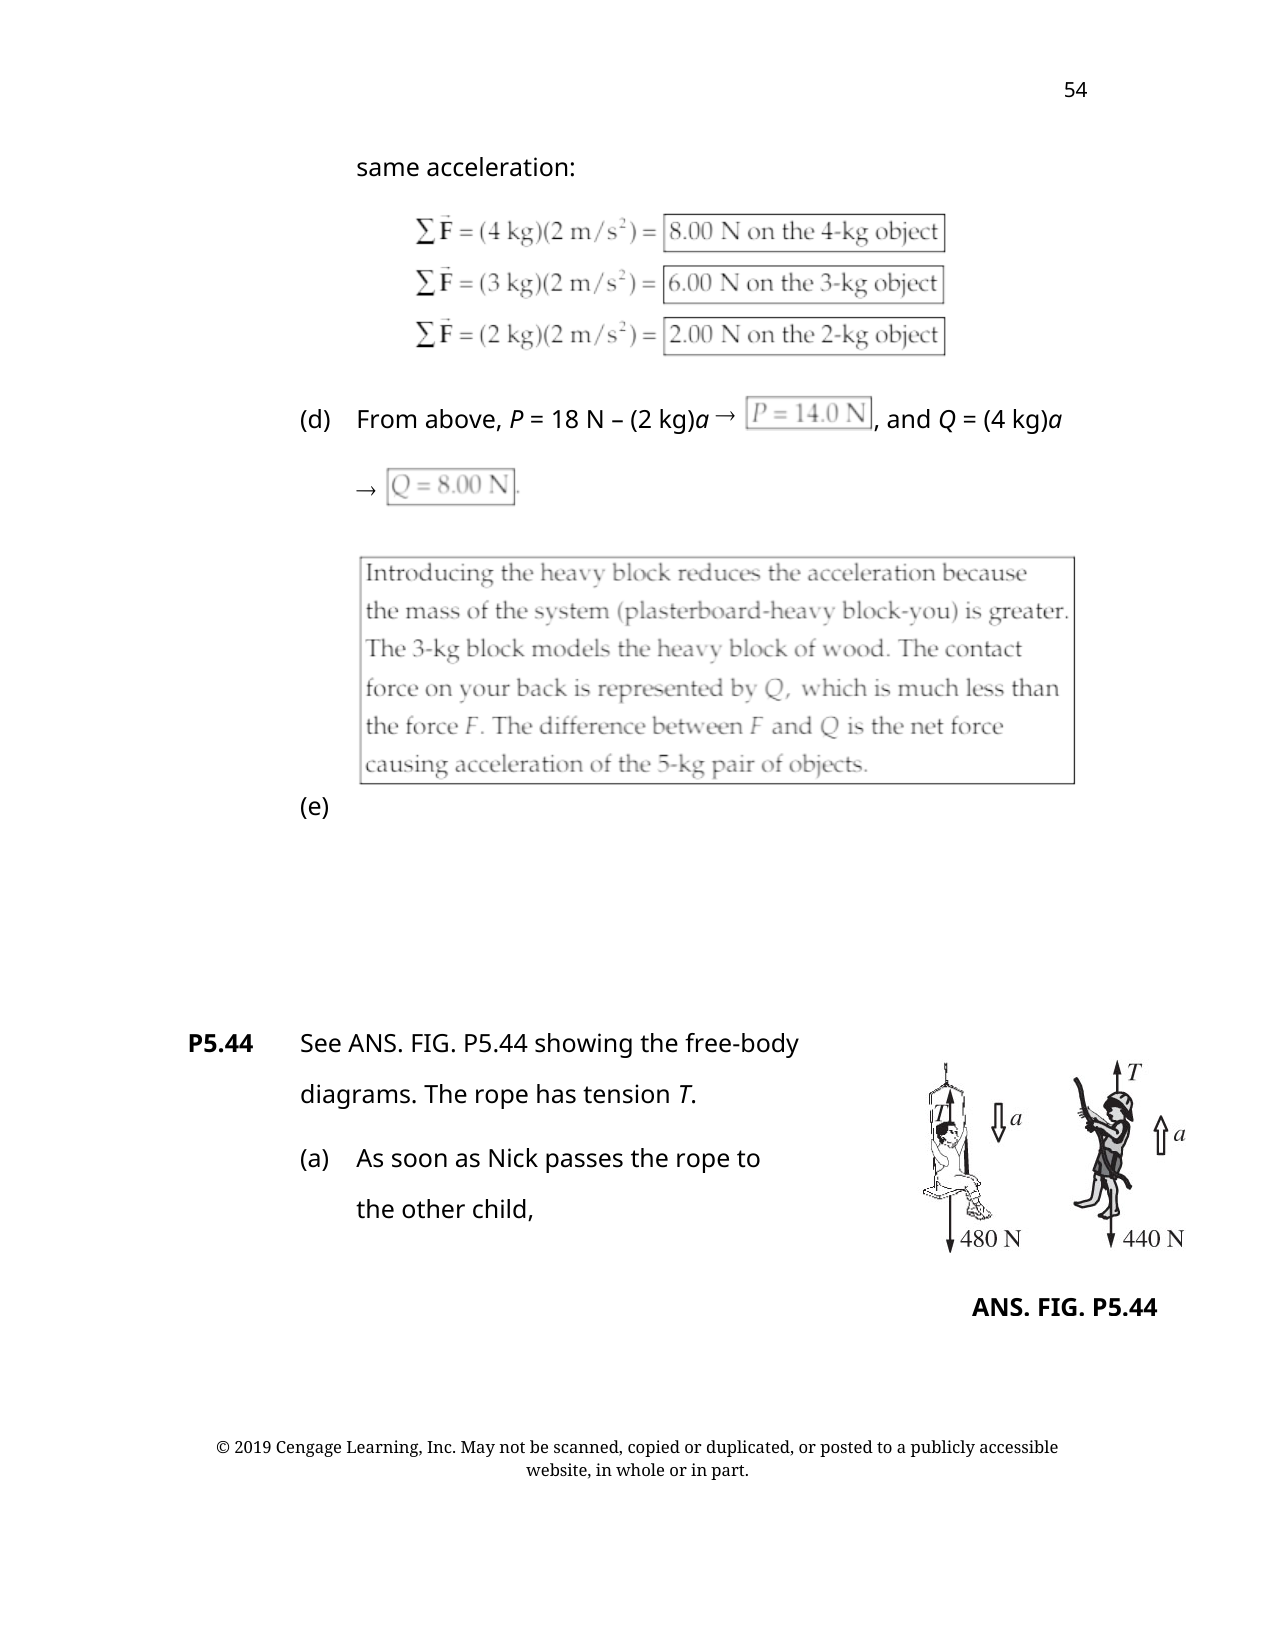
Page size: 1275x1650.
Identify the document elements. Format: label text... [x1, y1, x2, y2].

text (a) As soon as Nick passes the rope to the other child, [300, 1141, 1087, 1226]
picture [901, 1059, 1186, 1253]
text (d) From above, P = 18 N – (2 kg)a , and Q = (4 kg)a [187, 392, 1087, 524]
text P5.44 See ANS. FIG. P5.44 showing the free-body diagrams. The rope has tension T. [187, 1026, 1087, 1111]
text (e) [187, 551, 1087, 933]
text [187, 150, 1087, 184]
